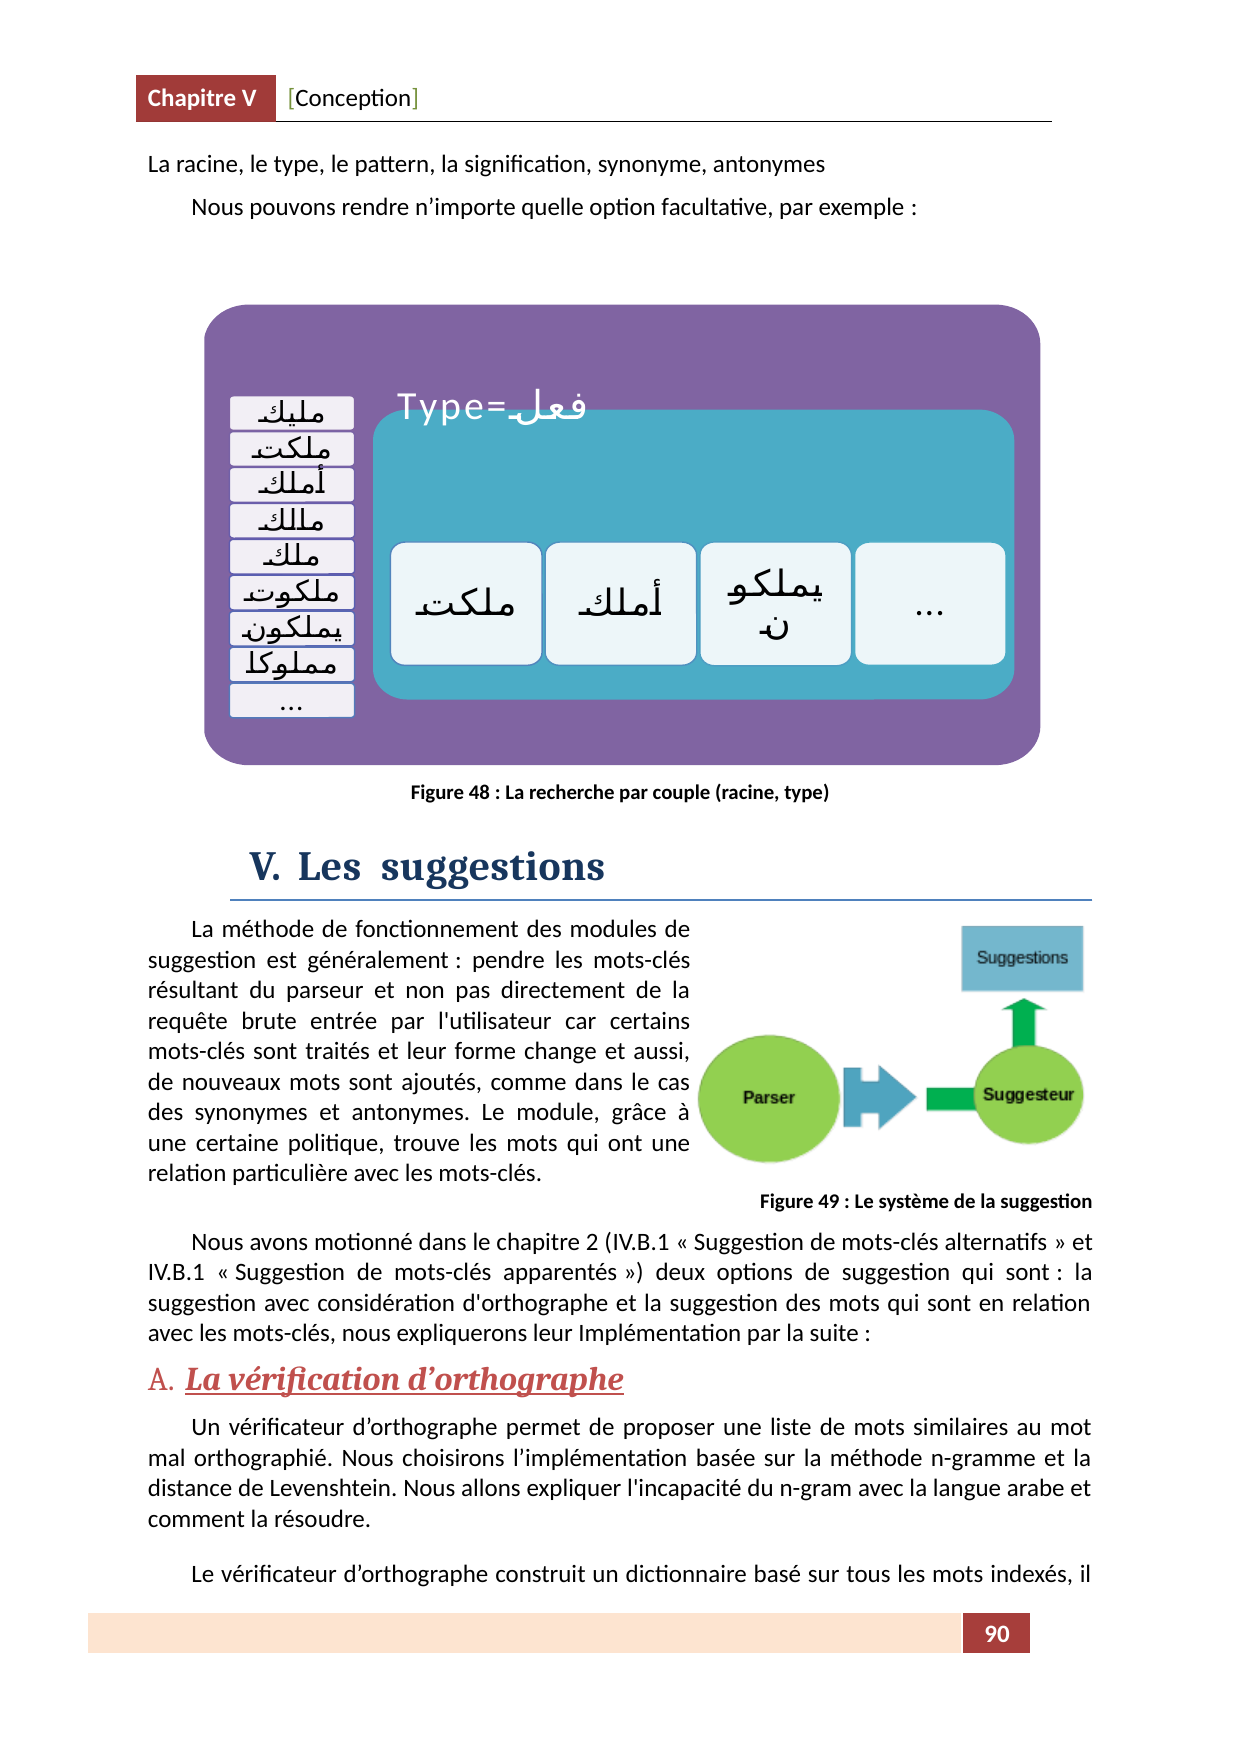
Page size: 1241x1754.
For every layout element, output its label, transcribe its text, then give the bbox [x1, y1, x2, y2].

text Nous avons motionné dans le chapitre 2 (IV.B.1 « Suggestion de mots-clés alternatifs » et IV.B.1 « Suggestion de mots-clés apparentés ») deux options de suggestion qui sont : la suggestion avec considération d'orthographe et la suggestion des mots qui sont en relation avec les mots-clés, nous expliquerons leur Implémentation par la suite : [148, 1226, 1092, 1348]
text Un vérificateur d’orthographe permet de proposer une liste de mots similaires au mot mal orthographié. Nous choisirons l’implémentation basée sur la méthode n-gramme et la distance de Levenshtein. Nous allons expliquer l'incapacité du n-gram avec la langue arabe et comment la résoudre. [148, 1411, 1092, 1533]
text La méthode de fonctionnement des modules de suggestion est généralement : pendre les mots-clés résultant du parseur et non pas directement de la requête brute entrée par l'utilisateur car certains mots-clés sont traités et leur forme change et aussi, de nouveaux mots sont ajoutés, comme dans le cas des synonymes et antonymes. Le module, grâce à une certaine politique, trouve les mots qui ont une relation particulière avec les mots-clés. [148, 913, 1092, 1188]
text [148, 1558, 1092, 1589]
text Nous pouvons rendre n’importe quelle option facultative, par exemple : [148, 191, 1092, 221]
list La vérification d’orthographe [148, 1361, 1092, 1399]
text Les suggestions [230, 842, 1092, 899]
text Figure 48 : La recherche par couple (racine, type) [148, 779, 1092, 804]
text La racine, le type, le pattern, la signification, synonyme, antonymes [148, 148, 1092, 178]
